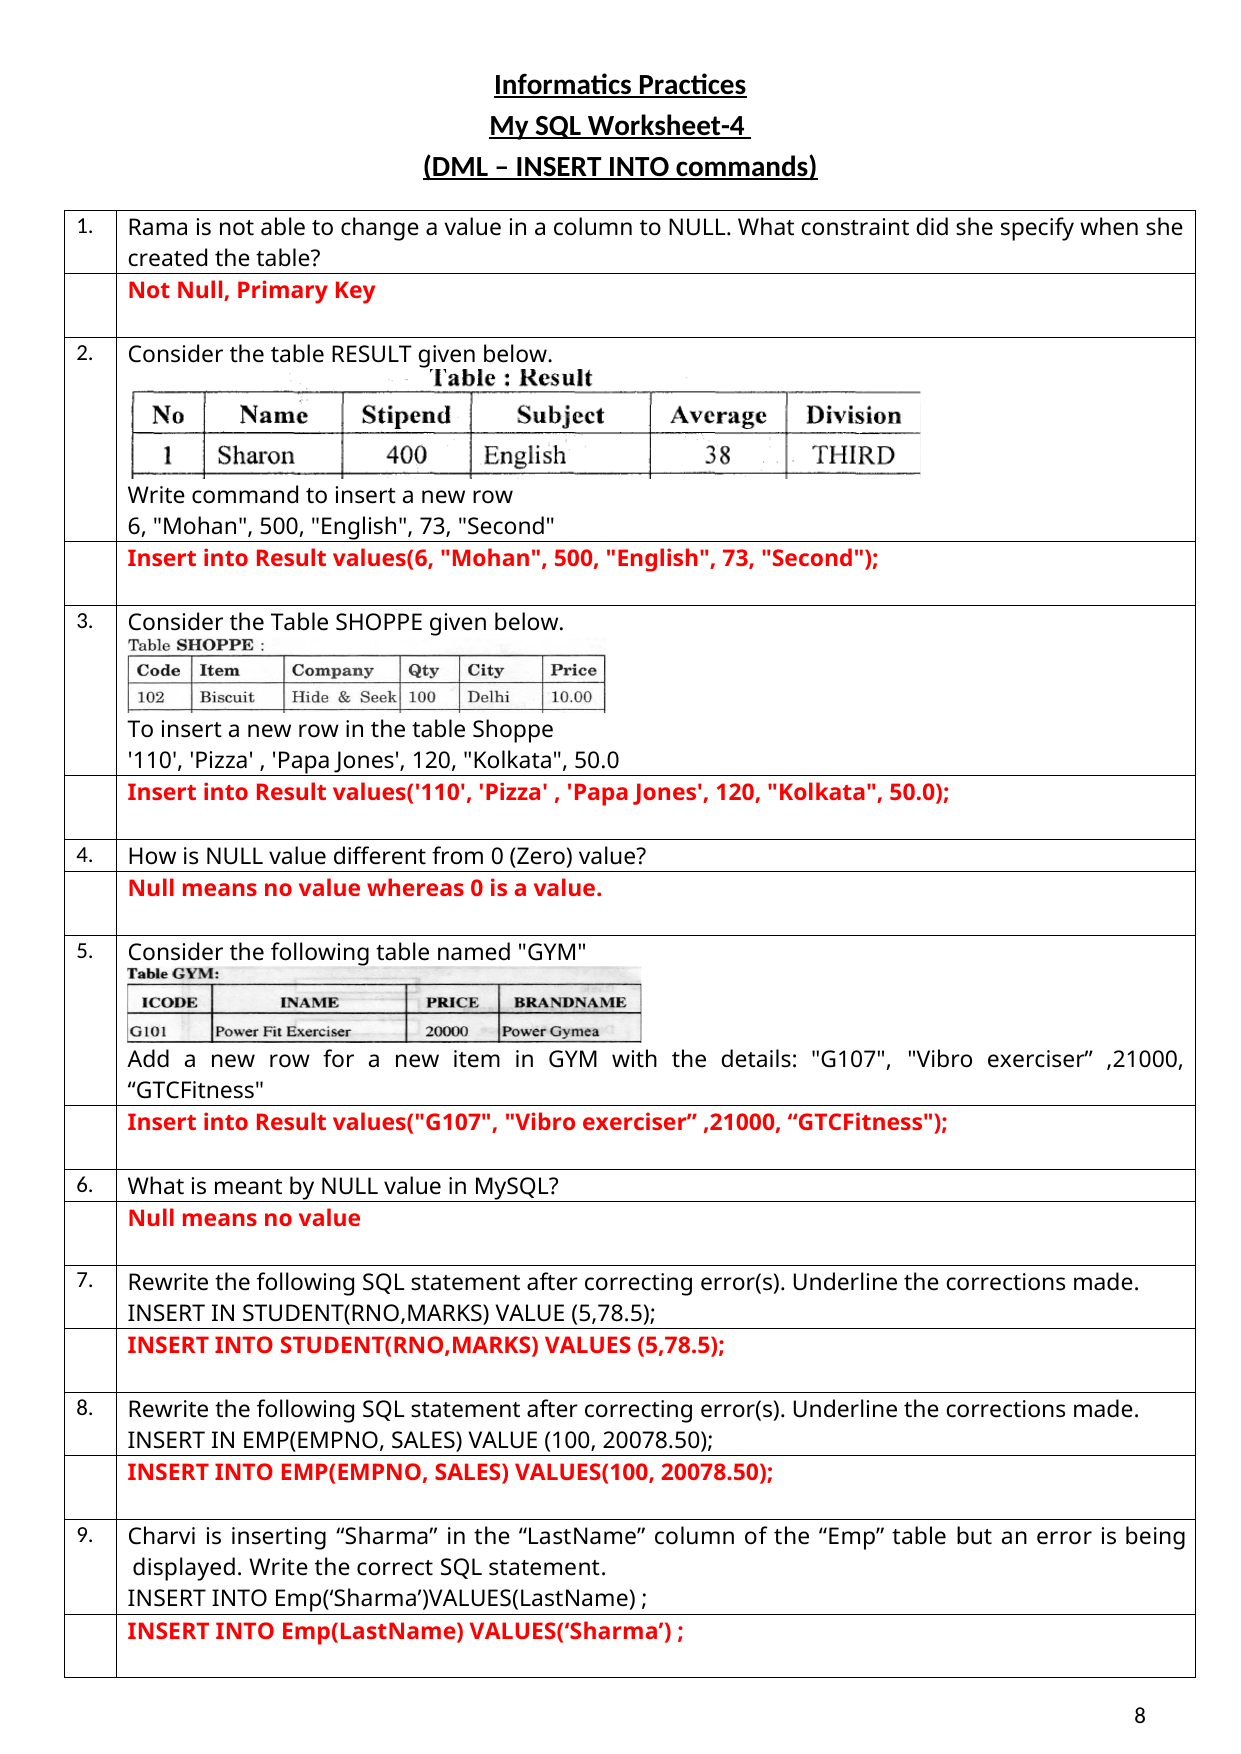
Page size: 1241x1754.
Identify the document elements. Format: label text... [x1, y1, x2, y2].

table_cell Insert into Result values('110', 'Pizza' , 'Papa Jones', 120, "Kolkata", 50.0); [117, 776, 1195, 839]
table_cell What is meant by NULL value in MySQL? [117, 1170, 1195, 1201]
table_cell Not Null, Primary Key [117, 274, 1195, 337]
table_cell [65, 1615, 116, 1677]
table_cell 6. [65, 1170, 116, 1201]
table_cell 4. [65, 840, 116, 871]
table_cell [65, 1202, 116, 1264]
table_cell Rewrite the following SQL statement after correcting error(s). Underline the corrections made. INSERT IN STUDENT(RNO,MARKS) VALUE (5,78.5); [117, 1266, 1195, 1328]
table_cell [65, 872, 116, 935]
table_cell [65, 1329, 116, 1392]
table_cell 2. [65, 338, 116, 541]
table_cell Consider the following table named "GYM" Add a new row for a new item in GYM with the details: "G107", "Vibro exerciser” ,21000, “GTCFitness" [117, 936, 1195, 1105]
table_cell Null means no value [117, 1202, 1195, 1264]
table_cell [65, 542, 116, 605]
table_cell 8. [65, 1393, 116, 1455]
table_cell Insert into Result values(6, "Mohan", 500, "English", 73, "Second"); [117, 542, 1195, 605]
text Informatics Practices My SQL Worksheet-4 (DML – INSERT INTO commands) [94, 66, 1146, 183]
table_cell INSERT INTO STUDENT(RNO,MARKS) VALUES (5,78.5); [117, 1329, 1195, 1392]
table_header Rama is not able to change a value in a column to NULL. What constraint did she specify when she created the table? [117, 211, 1195, 273]
table_cell Consider the Table SHOPPE given below. To insert a new row in the table Shoppe '110', 'Pizza' , 'Papa Jones', 120, "Kolkata", 50.0 [117, 606, 1195, 775]
table_cell 3. [65, 606, 116, 775]
table_cell [65, 274, 116, 337]
table_cell Charvi is inserting “Sharma” in the “LastName” column of the “Emp” table but an error is being displayed. Write the correct SQL statement. INSERT INTO Emp(‘Sharma’)VALUES(LastName) ; [117, 1520, 1195, 1613]
table_cell How is NULL value different from 0 (Zero) value? [117, 840, 1195, 871]
table_cell Null means no value whereas 0 is a value. [117, 872, 1195, 935]
table_cell Consider the table RESULT given below. Write command to insert a new row 6, "Mohan", 500, "English", 73, "Second" [117, 338, 1195, 541]
table_cell [65, 1106, 116, 1169]
table_cell 5. [65, 936, 116, 1105]
table_cell [65, 1456, 116, 1519]
table_cell Insert into Result values("G107", "Vibro exerciser” ,21000, “GTCFitness"); [117, 1106, 1195, 1169]
table_header 1. [65, 211, 116, 273]
table_cell INSERT INTO EMP(EMPNO, SALES) VALUES(100, 20078.50); [117, 1456, 1195, 1519]
table_cell INSERT INTO Emp(LastName) VALUES(‘Sharma’) ; [117, 1615, 1195, 1677]
table_cell Rewrite the following SQL statement after correcting error(s). Underline the corrections made. INSERT IN EMP(EMPNO, SALES) VALUE (100, 20078.50); [117, 1393, 1195, 1455]
table_cell 7. [65, 1266, 116, 1328]
table_cell 9. [65, 1520, 116, 1613]
table_cell [65, 776, 116, 839]
